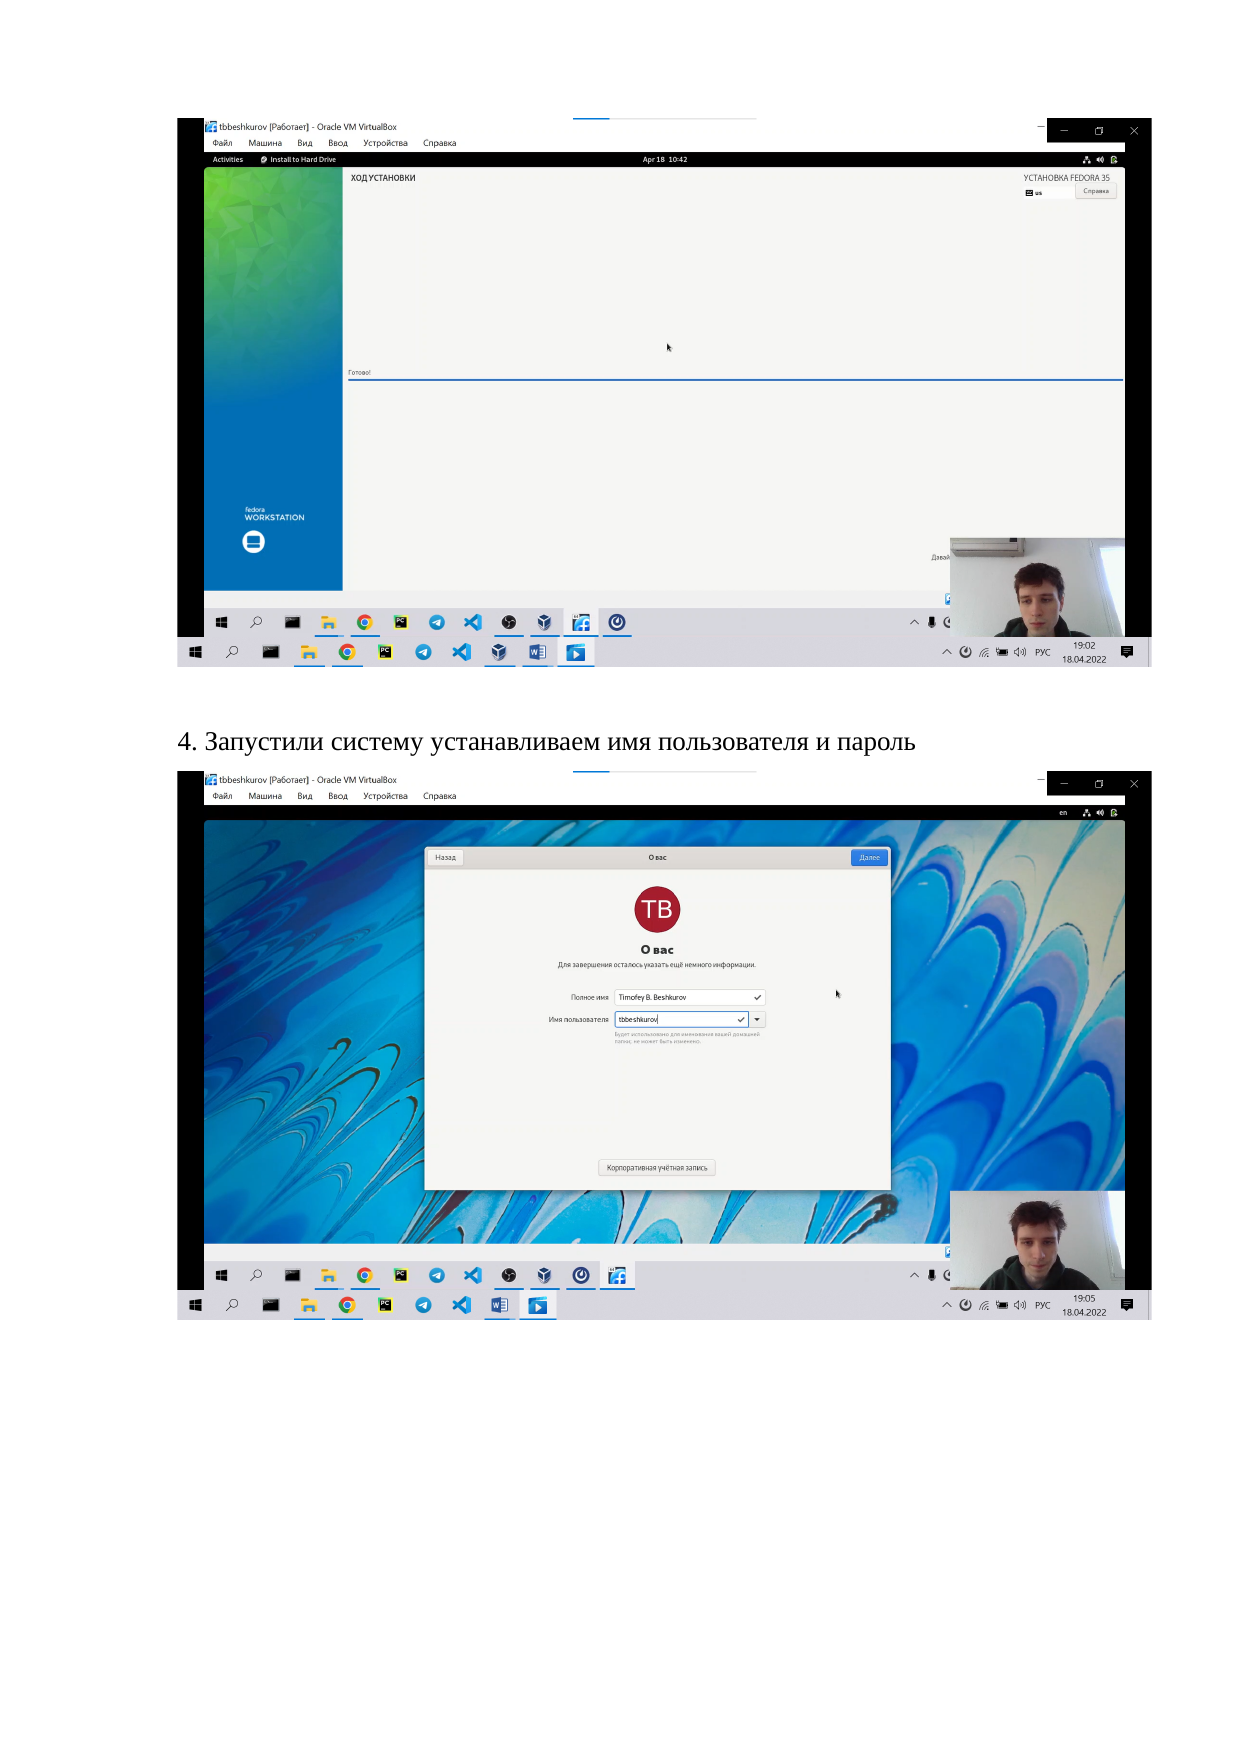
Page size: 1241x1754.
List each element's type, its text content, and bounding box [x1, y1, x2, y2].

picture [177, 118, 1152, 667]
text 4. Запустили систему устанавливаем имя пользователя и пароль [177, 725, 1152, 756]
picture [177, 771, 1152, 1320]
